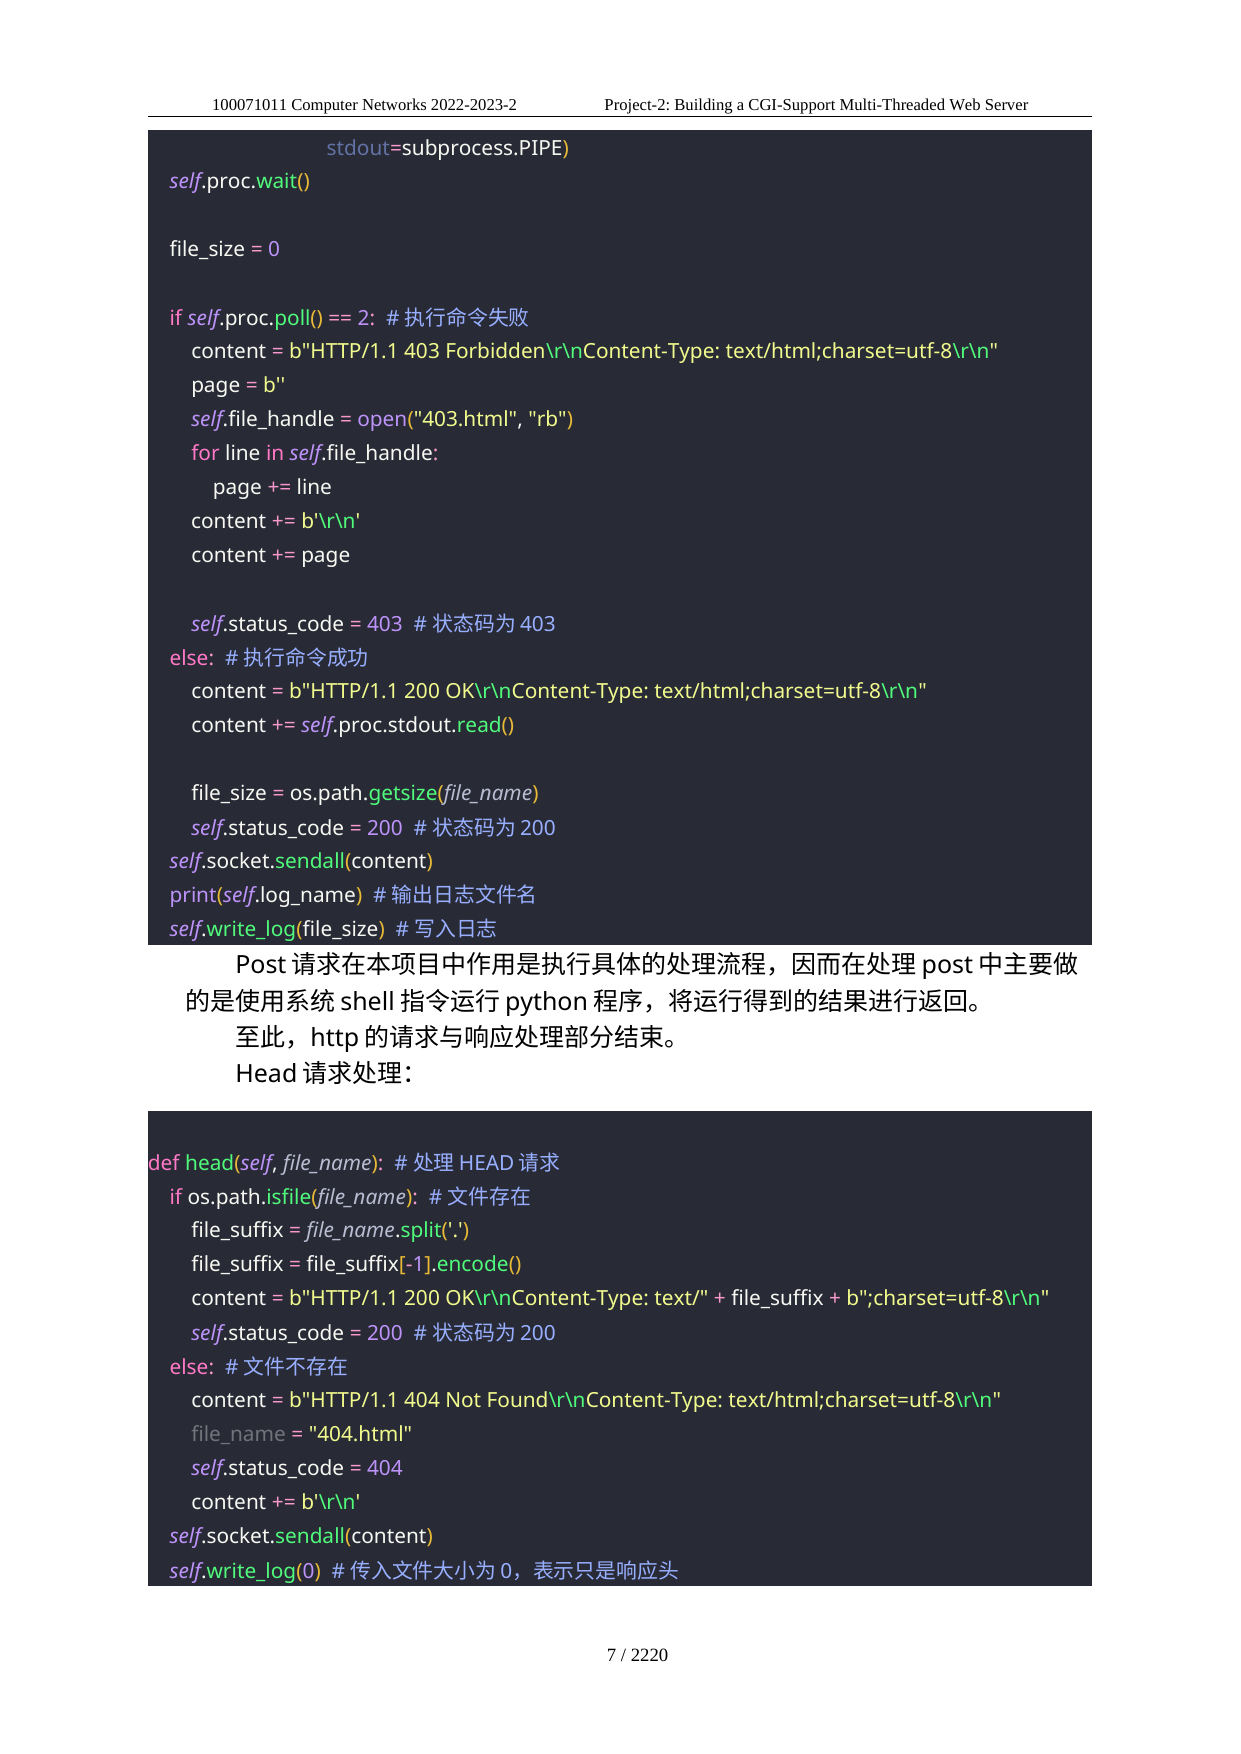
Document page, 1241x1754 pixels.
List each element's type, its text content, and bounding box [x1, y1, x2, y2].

text def head(self, file_name): # 处理HEAD请求 if os.path.isfile(file_name): # 文件存在 file_suffix = file_name.split('.') file_suffix = file_suffix[-1].encode() content = b"HTTP/1.1 200 OK\r\nContent-Type: text/" + file_suffix + b";charset=utf-8\r\n" self.status_code = 200 # 状态码为200 else: # 文件不存在 content = b"HTTP/1.1 404 Not Found\r\nContent-Type: text/html;charset=utf-8\r\n" file_name = "404.html" self.status_code = 404 content += b'\r\n' self.socket.sendall(content) self.write_log(0) # 传入文件大小为0，表示只是响应头 [148, 1145, 1092, 1586]
list Head请求处理： [185, 1054, 1092, 1090]
list 至此，http的请求与响应处理部分结束。 [185, 1017, 1092, 1054]
list Post请求在本项目中作用是执行具体的处理流程，因而在处理post中主要做的是使用系统shell指令运行python程序，将运行得到的结果进行返回。 [185, 945, 1092, 1017]
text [148, 130, 1092, 945]
